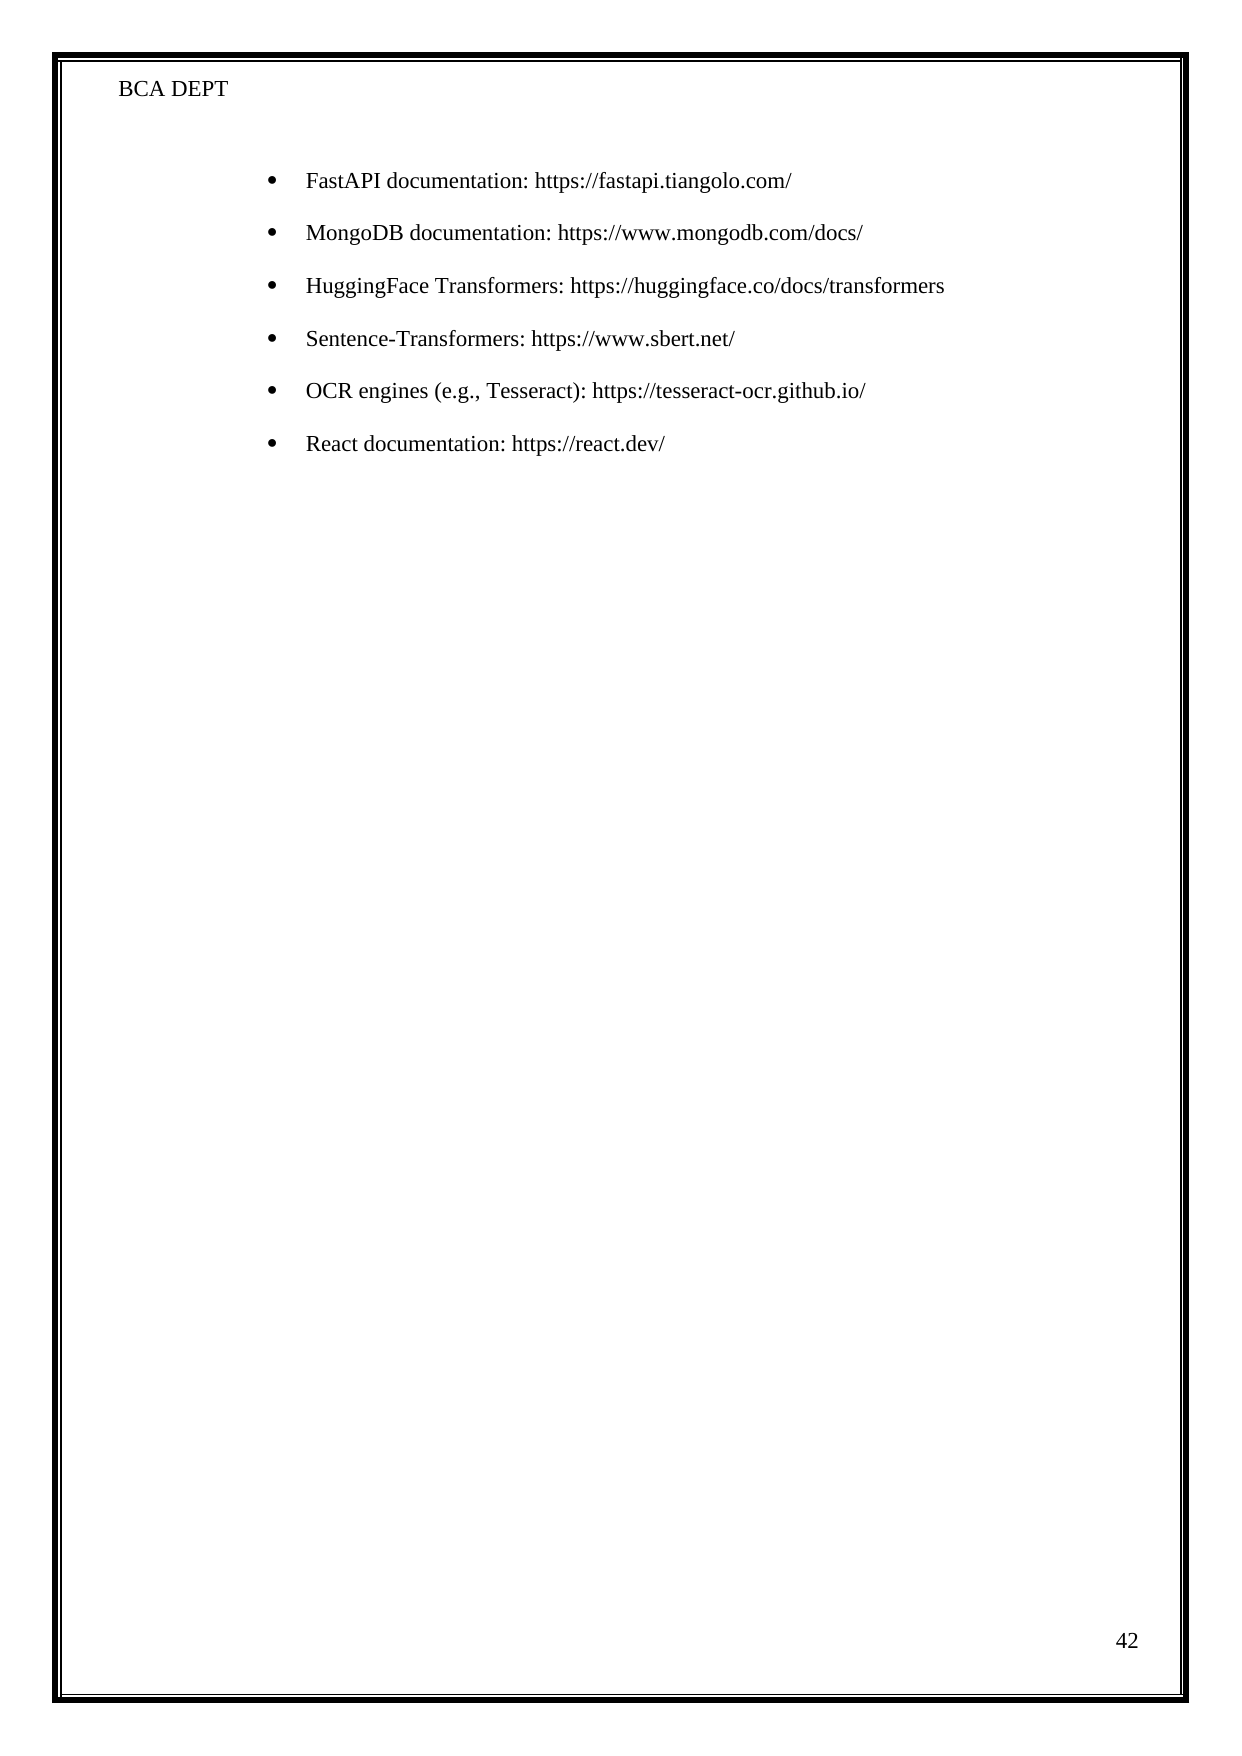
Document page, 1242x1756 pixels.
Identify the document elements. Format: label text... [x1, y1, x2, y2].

list HuggingFace Transformers: https://huggingface.co/docs/transformers [268, 272, 1138, 298]
list React documentation: https://react.dev/ [268, 430, 1138, 457]
list MongoDB documentation: https://www.mongodb.com/docs/ [268, 219, 1138, 246]
list FastAPI documentation: https://fastapi.tiangolo.com/ [268, 167, 1138, 193]
list OCR engines (e.g., Tesseract): https://tesseract-ocr.github.io/ [268, 377, 1138, 404]
list Sentence-Transformers: https://www.sbert.net/ [268, 325, 1138, 351]
